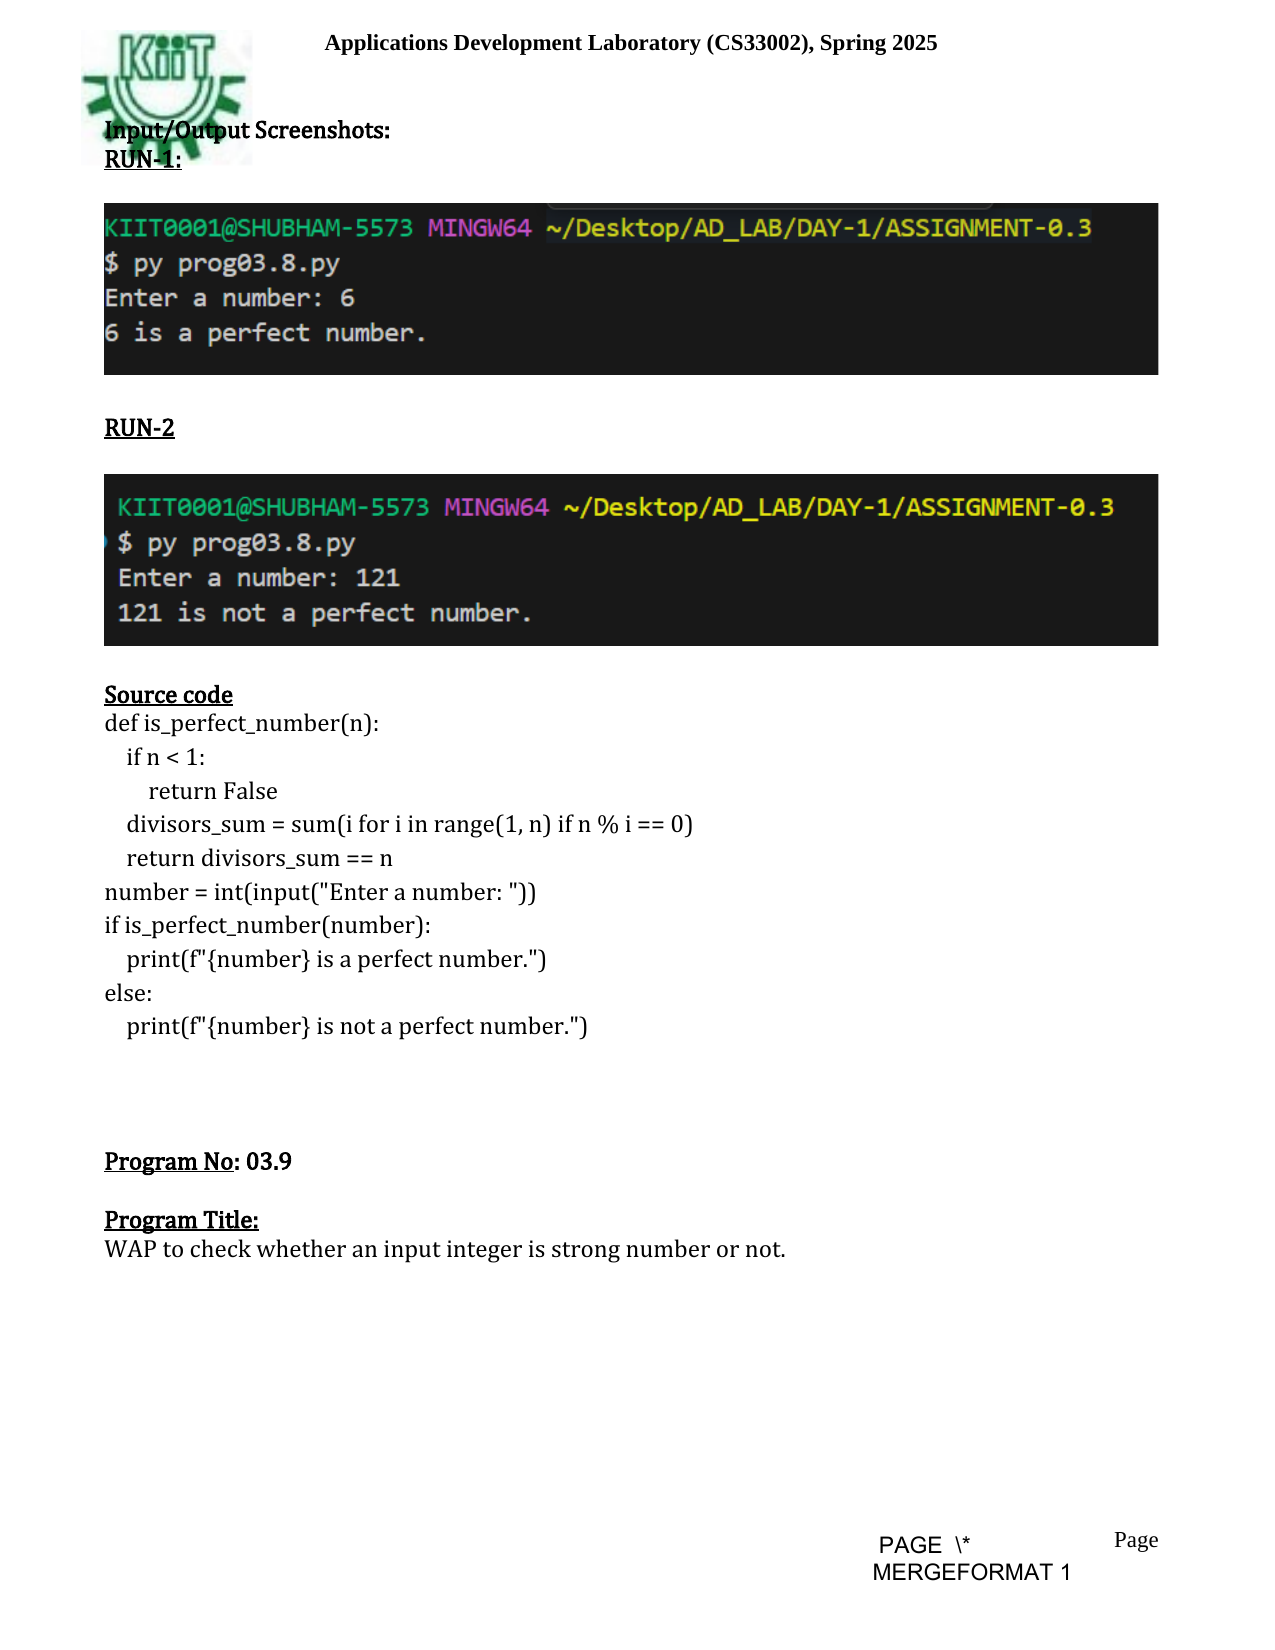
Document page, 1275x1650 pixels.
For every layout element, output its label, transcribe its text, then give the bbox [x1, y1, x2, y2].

picture [80, 30, 262, 182]
text Source code [104, 679, 1158, 708]
text divisors_sum = sum(i for i in range(1, n) if n % i == 0) [104, 809, 1158, 838]
text return False [104, 775, 1158, 805]
text else: [104, 977, 1158, 1007]
text Program No: 03.9 [104, 1146, 1158, 1175]
text if is_perfect_number(number): [104, 910, 1158, 939]
text return divisors_sum == n [104, 843, 1158, 872]
text print(f"{number} is a perfect number.") [104, 944, 1158, 973]
text Program Title: [104, 1204, 1158, 1233]
text RUN-1: [104, 143, 1158, 173]
text WAP to check whether an input integer is strong number or not. [104, 1233, 1158, 1263]
text number = int(input("Enter a number: ")) [104, 876, 1158, 906]
text RUN-2 [104, 412, 1158, 441]
text if n < 1: [104, 742, 1158, 771]
picture [104, 203, 1159, 375]
picture [104, 474, 1159, 646]
text print(f"{number} is not a perfect number.") [104, 1011, 1158, 1040]
text def is_perfect_number(n): [104, 708, 1158, 737]
text Input/Output Screenshots: [104, 114, 1158, 143]
